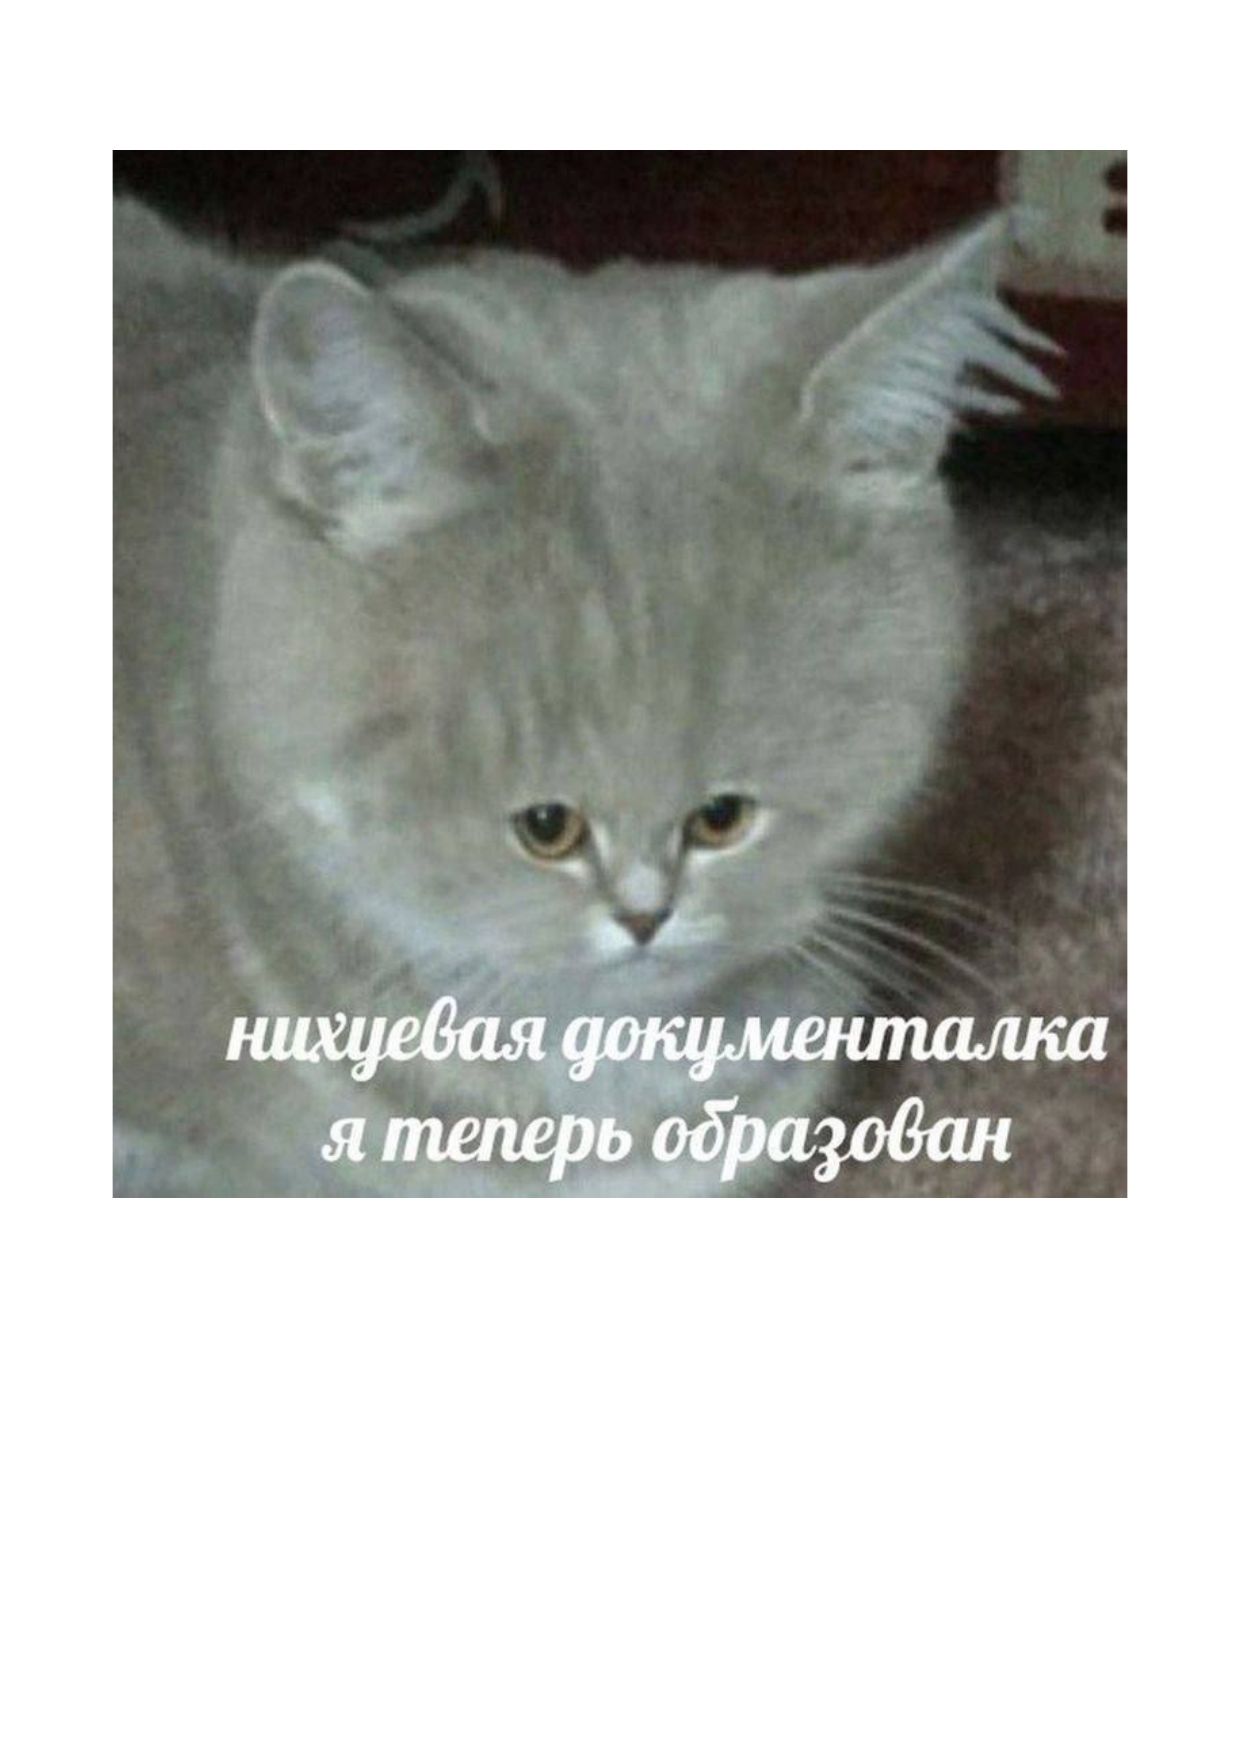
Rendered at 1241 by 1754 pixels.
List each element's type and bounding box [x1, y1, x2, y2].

picture [112, 150, 1128, 1198]
